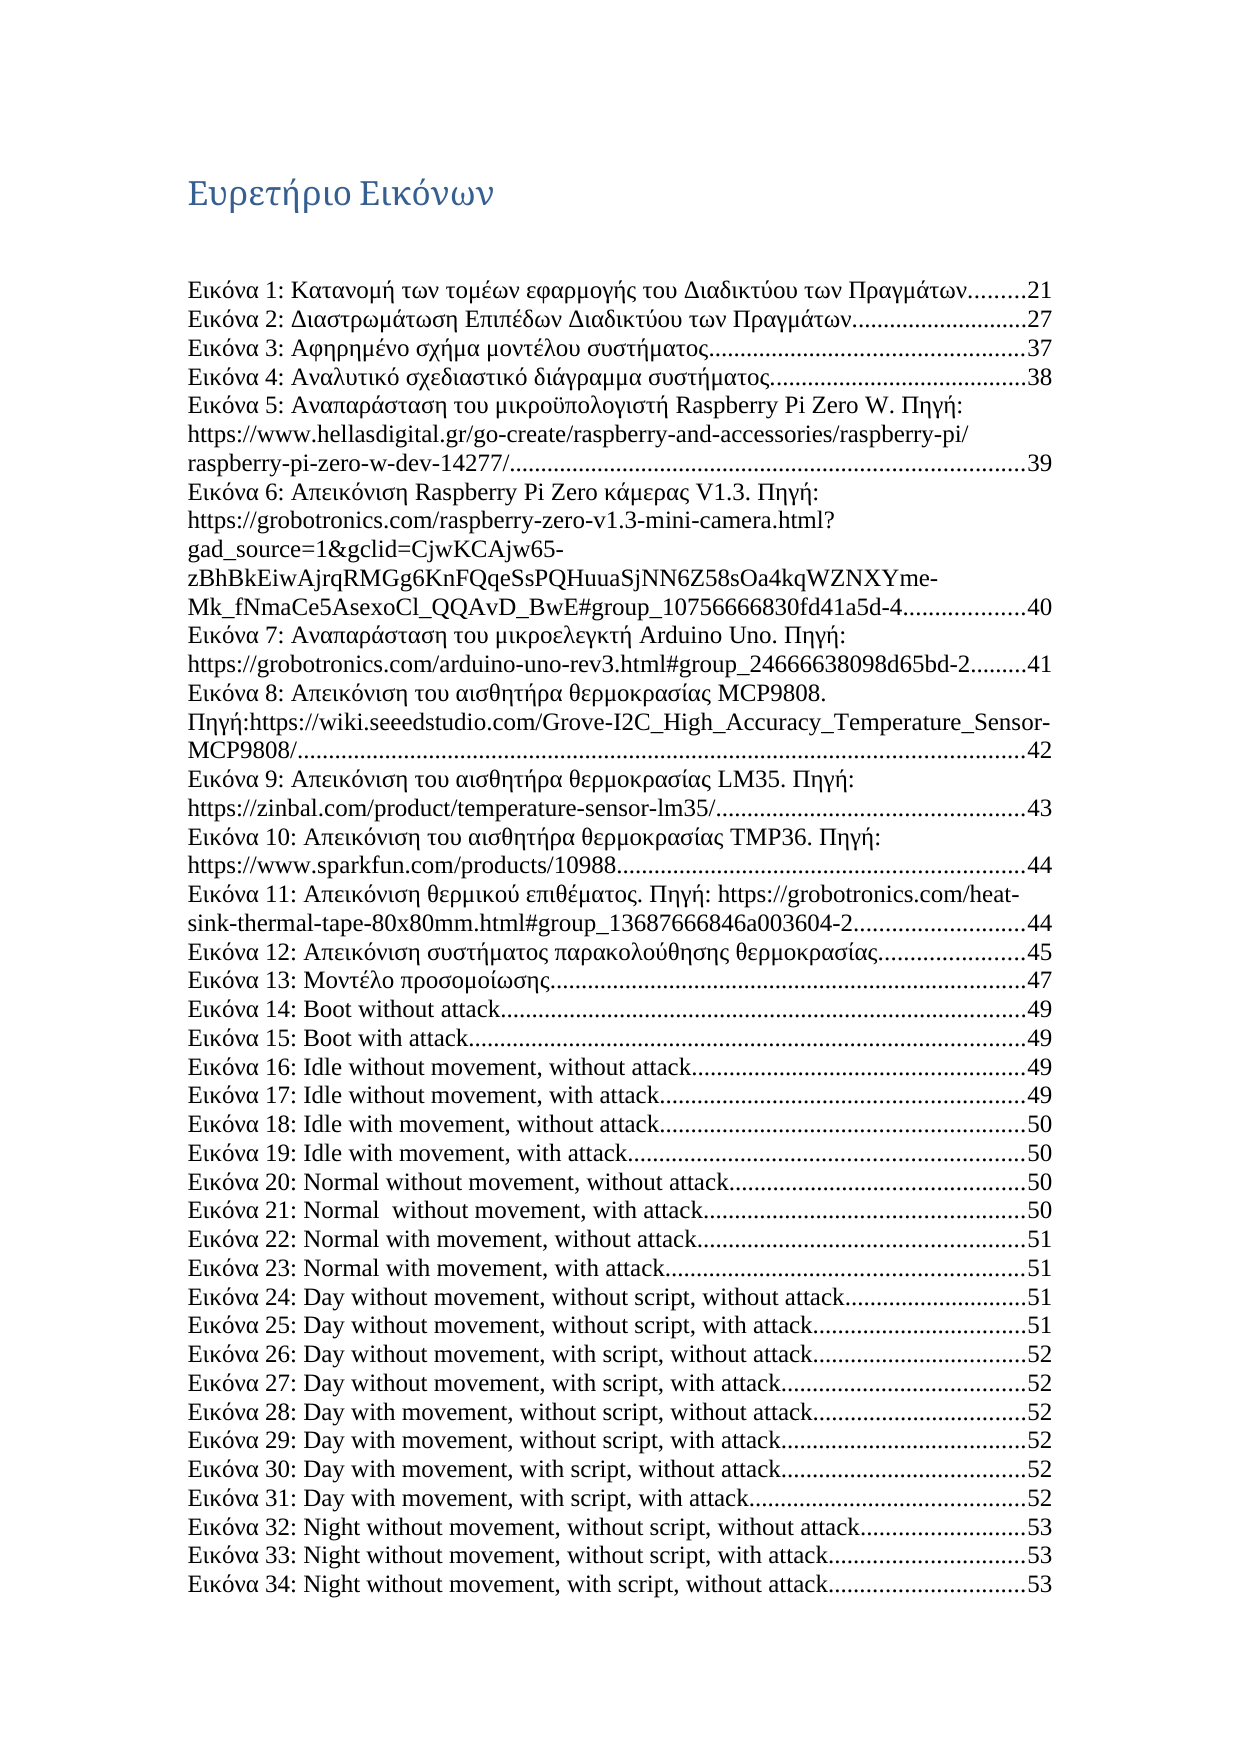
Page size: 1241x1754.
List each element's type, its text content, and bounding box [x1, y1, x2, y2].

text Εικόνα 24: Day without movement, without script, without attack 51 [187, 1282, 1053, 1311]
text Εικόνα 31: Day with movement, with script, with attack 52 [187, 1483, 1053, 1512]
text Εικόνα 8: Απεικόνιση του αισθητήρα θερμοκρασίας MCP9808. Πηγή:https://wiki.seeedstudio.com/Grove-I2C_High_Accuracy_Temperature_Sensor-MCP9808/ 42 [187, 678, 1053, 764]
text Εικόνα 20: Normal without movement, without attack 50 [187, 1167, 1053, 1196]
text Εικόνα 19: Idle with movement, with attack 50 [187, 1138, 1053, 1167]
text Εικόνα 6: Απεικόνιση Raspberry Pi Zero κάμερας V1.3. Πηγή: https://grobotronics.com/raspberry-zero-v1.3-mini-camera.html?gad_source=1&gclid=CjwKCAjw65-zBhBkEiwAjrqRMGg6KnFQqeSsPQHuuaSjNN6Z58sOa4kqWZNXYme-Mk_fNmaCe5AsexoCl_QQAvD_BwE#group_10756666830fd41a5d-4 40 [187, 477, 1053, 621]
text Εικόνα 7: Αναπαράσταση του μικροελεγκτή Arduino Uno. Πηγή: https://grobotronics.com/arduino-uno-rev3.html#group_24666638098d65bd-2 41 [187, 621, 1053, 678]
text Εικόνα 13: Μοντέλο προσομοίωσης 47 [187, 966, 1053, 994]
text Εικόνα 21: Normal without movement, with attack 50 [187, 1196, 1053, 1224]
text Εικόνα 30: Day with movement, with script, without attack 52 [187, 1454, 1053, 1483]
text Εικόνα 18: Idle with movement, without attack 50 [187, 1109, 1053, 1138]
text Εικόνα 2: Διαστρωμάτωση Επιπέδων Διαδικτύου των Πραγμάτων. 27 [187, 304, 1053, 333]
text Εικόνα 15: Boot with attack 49 [187, 1023, 1053, 1052]
text Εικόνα 16: Idle without movement, without attack 49 [187, 1052, 1053, 1081]
text Εικόνα 1: Κατανομή των τομέων εφαρμογής του Διαδικτύου των Πραγμάτων. 21 [187, 276, 1053, 304]
text Εικόνα 5: Αναπαράσταση του μικροϋπολογιστή Raspberry Pi Zero W. Πηγή: https://www.hellasdigital.gr/go-create/raspberry-and-accessories/raspberry-pi/raspberry-pi-zero-w-dev-14277/ 39 [187, 391, 1053, 477]
text Εικόνα 27: Day without movement, with script, with attack 52 [187, 1368, 1053, 1397]
text Εικόνα 22: Normal with movement, without attack 51 [187, 1224, 1053, 1253]
text Εικόνα 9: Απεικόνιση του αισθητήρα θερμοκρασίας LM35. Πηγή: https://zinbal.com/product/temperature-sensor-lm35/ 43 [187, 764, 1053, 822]
text Εικόνα 3: Αφηρημένο σχήμα μοντέλου συστήματος 37 [187, 333, 1053, 362]
text Εικόνα 25: Day without movement, without script, with attack 51 [187, 1311, 1053, 1339]
text Εικόνα 10: Απεικόνιση του αισθητήρα θερμοκρασίας TMP36. Πηγή: https://www.sparkfun.com/products/10988 44 [187, 822, 1053, 879]
text Εικόνα 17: Idle without movement, with attack 49 [187, 1081, 1053, 1109]
text Εικόνα 4: Αναλυτικό σχεδιαστικό διάγραμμα συστήματος. 38 [187, 362, 1053, 391]
text Εικόνα 12: Απεικόνιση συστήματος παρακολούθησης θερμοκρασίας. 45 [187, 937, 1053, 966]
text Εικόνα 34: Night without movement, with script, without attack 53 [187, 1569, 1053, 1598]
text Εικόνα 23: Normal with movement, with attack 51 [187, 1253, 1053, 1282]
text Εικόνα 28: Day with movement, without script, without attack 52 [187, 1397, 1053, 1426]
subtitle Ευρετήριο Εικόνων [187, 175, 1053, 213]
text Εικόνα 32: Night without movement, without script, without attack 53 [187, 1512, 1053, 1541]
text Εικόνα 11: Απεικόνιση θερμικού επιθέματος. Πηγή: https://grobotronics.com/heat-sink-thermal-tape-80x80mm.html#group_13687666846a003604-2 44 [187, 879, 1053, 937]
text Εικόνα 33: Night without movement, without script, with attack 53 [187, 1541, 1053, 1569]
text Εικόνα 29: Day with movement, without script, with attack 52 [187, 1426, 1053, 1454]
text Εικόνα 26: Day without movement, with script, without attack 52 [187, 1339, 1053, 1368]
text Εικόνα 14: Boot without attack 49 [187, 994, 1053, 1023]
